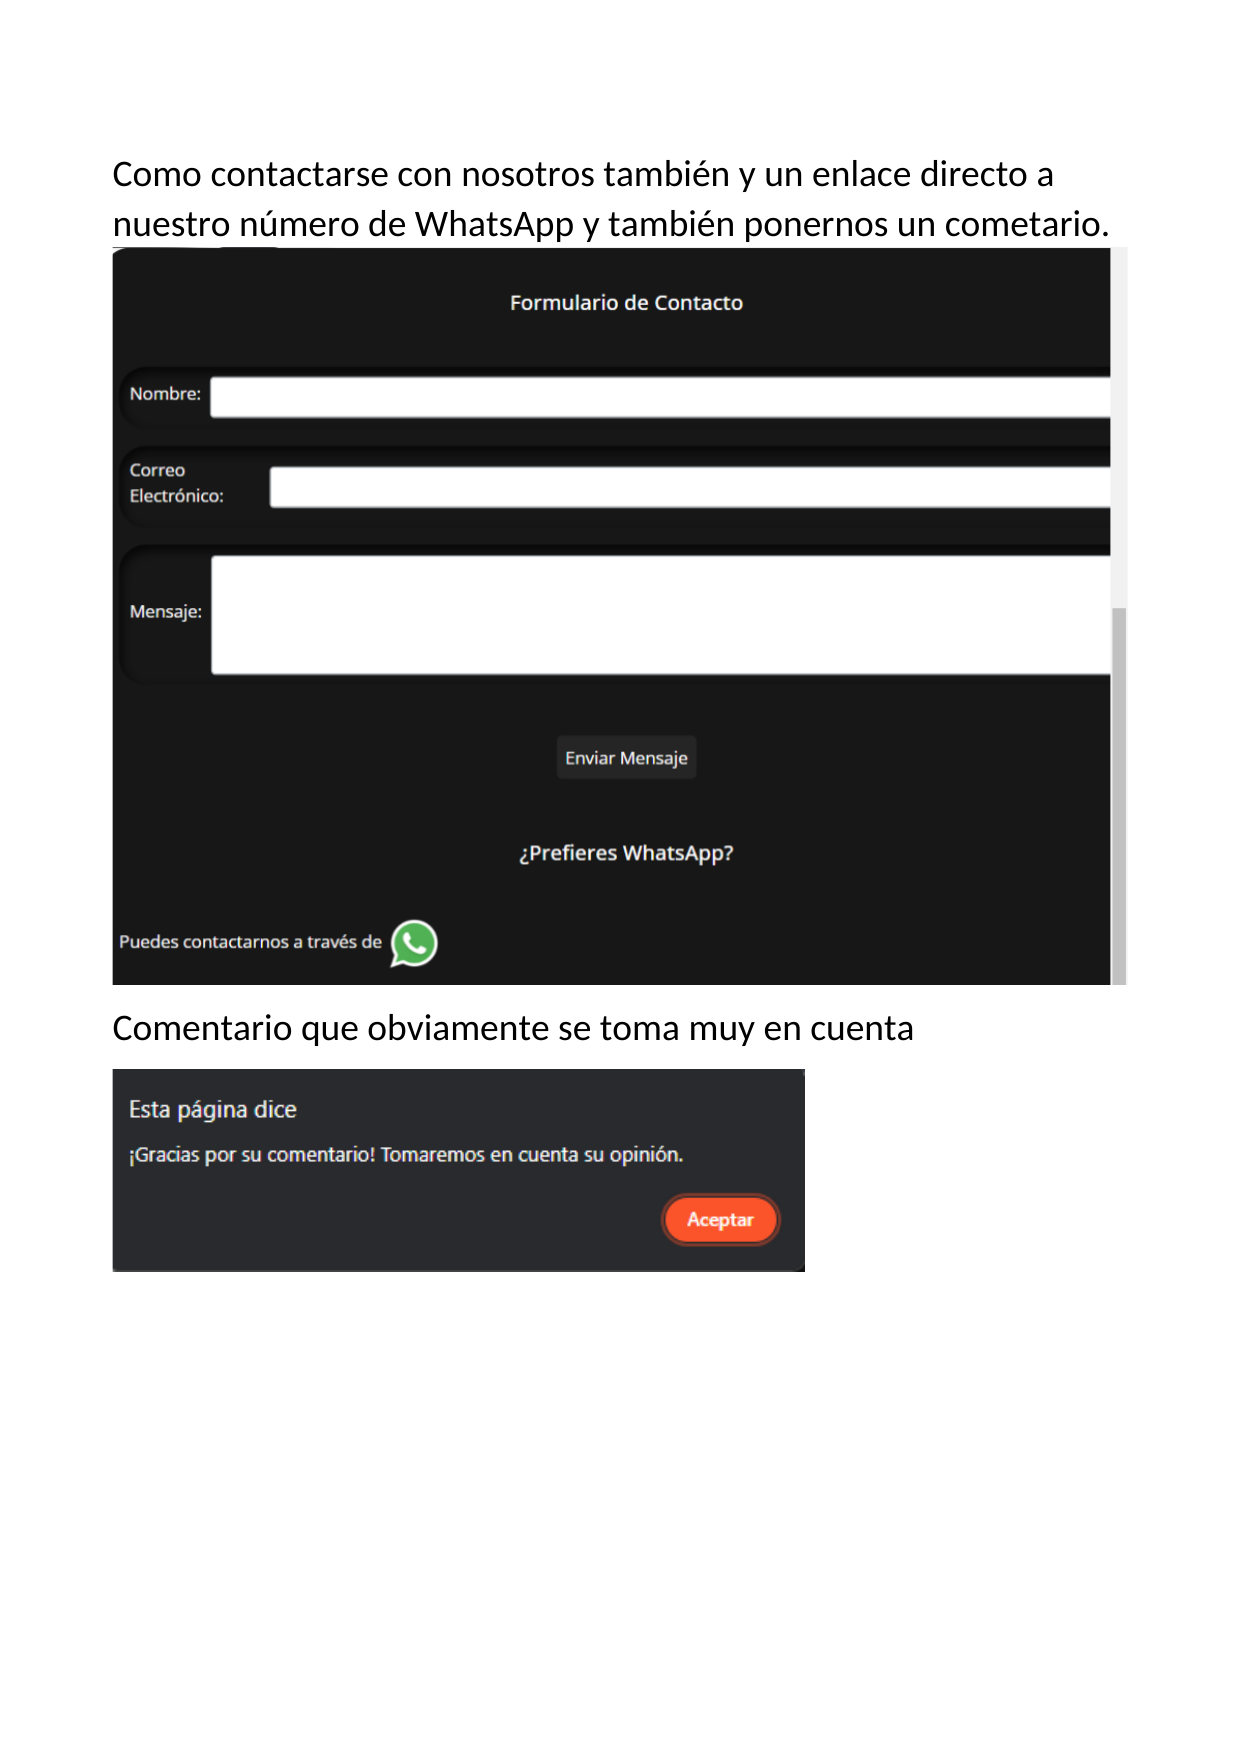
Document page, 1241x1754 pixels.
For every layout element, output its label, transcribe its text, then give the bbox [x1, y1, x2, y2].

text Como contactarse con nosotros también y un enlace directo a nuestro número de WhatsApp y también ponernos un cometario. [112, 150, 1128, 247]
picture [112, 247, 1128, 985]
text Comentario que obviamente se toma muy en cuenta [112, 1003, 1128, 1049]
picture [112, 1069, 805, 1272]
